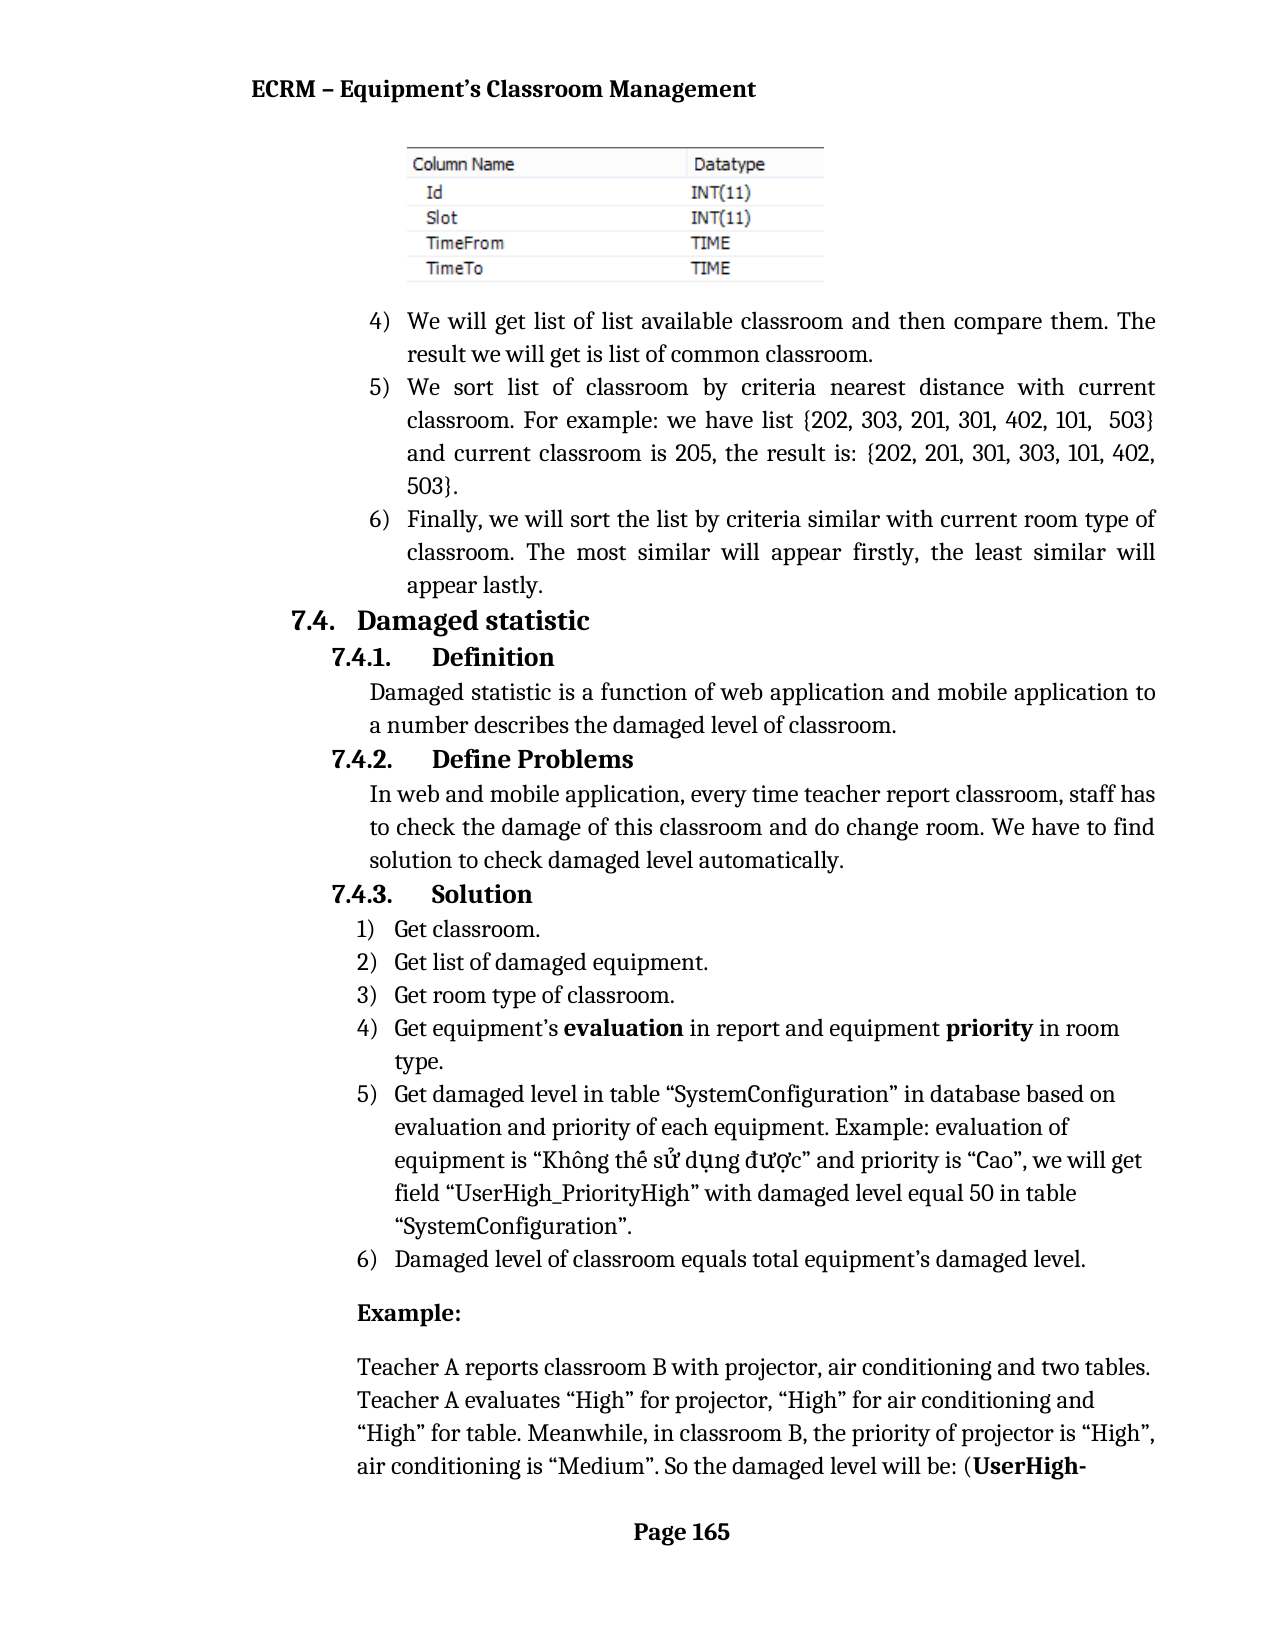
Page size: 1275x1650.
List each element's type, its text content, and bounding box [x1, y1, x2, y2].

picture [406, 147, 824, 303]
list We sort list of classroom by criteria nearest distance with current classroom. For example: we have list {202, 303, 201, 301, 402, 101, 503} and current classroom is 205, the result is: {202, 201, 301, 303, 101, 402, 503}. [369, 373, 1157, 501]
list Get room type of classroom. [357, 981, 1157, 1009]
list Define Problems [332, 744, 1157, 775]
list Get list of damaged equipment. [357, 948, 1157, 976]
text Example: [357, 1299, 1157, 1327]
list Damaged statistic is a function of web application and mobile application to a number describes the damaged level of classroom. [369, 678, 1157, 740]
list Get equipment’s evaluation in report and equipment priority in room type. [357, 1014, 1157, 1076]
list We will get list of list available classroom and then compare them. The result we will get is list of common classroom. [369, 307, 1157, 368]
list Damaged level of classroom equals total equipment’s damaged level. [357, 1245, 1157, 1274]
list Definition [332, 642, 1157, 673]
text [357, 1353, 1157, 1480]
list Solution [332, 879, 1157, 910]
list Damaged statistic [291, 604, 1157, 637]
list In web and mobile application, every time teacher report classroom, staff has to check the damage of this classroom and do change room. We have to find solution to check damaged level automatically. [369, 780, 1157, 875]
list Finally, we will sort the list by criteria similar with current room type of classroom. The most similar will appear firstly, the least similar will appear lastly. [369, 505, 1157, 599]
list Get damaged level in table “SystemConfiguration” in database based on evaluation and priority of each equipment. Example: evaluation of equipment is “Không thế sử dụng được” and priority is “Cao”, we will get field “UserHigh_PriorityHigh” with damaged level equal 50 in table “SystemConfiguration”. [357, 1080, 1157, 1241]
list Get classroom. [357, 915, 1157, 943]
